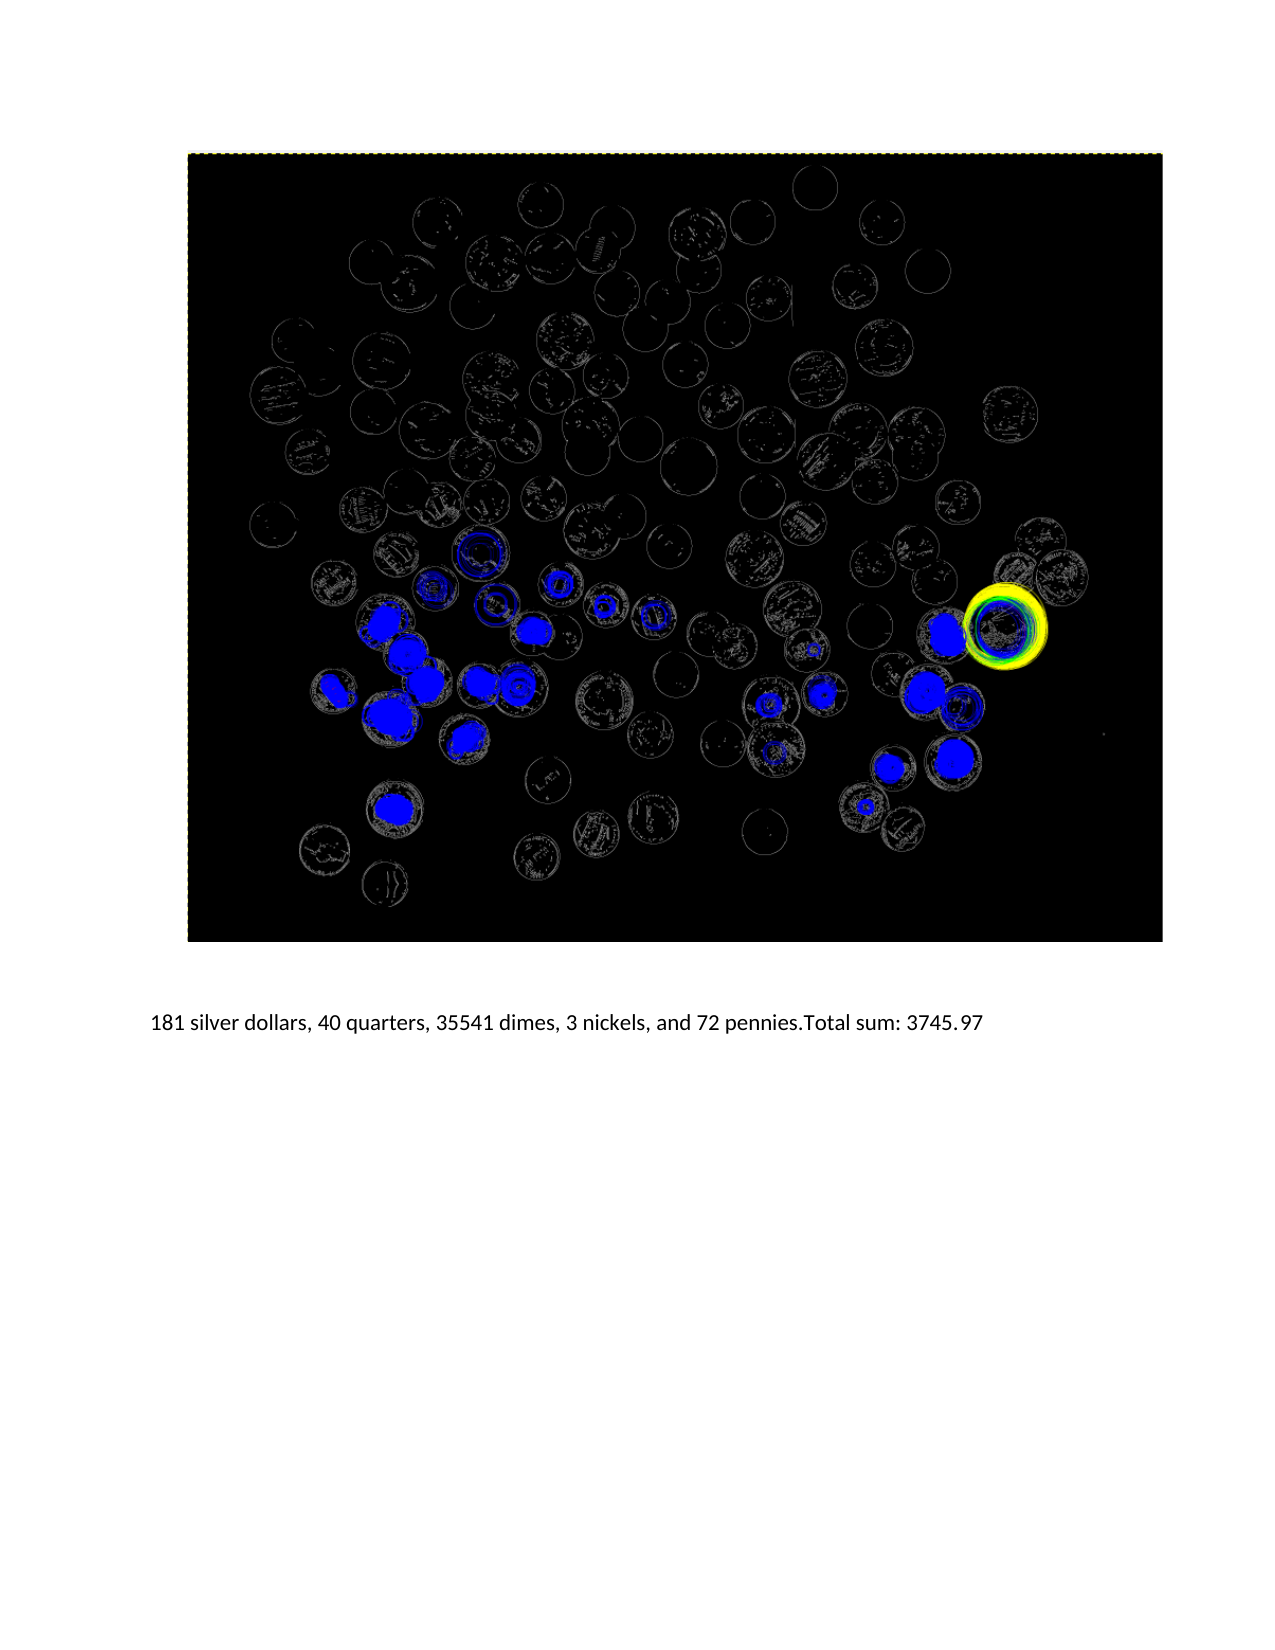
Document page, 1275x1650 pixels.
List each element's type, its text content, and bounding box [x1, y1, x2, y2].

picture [187, 150, 1163, 942]
text 181 silver dollars, 40 quarters, 35541 dimes, 3 nickels, and 72 pennies.Total sum: 3745.97 [150, 1008, 1125, 1036]
